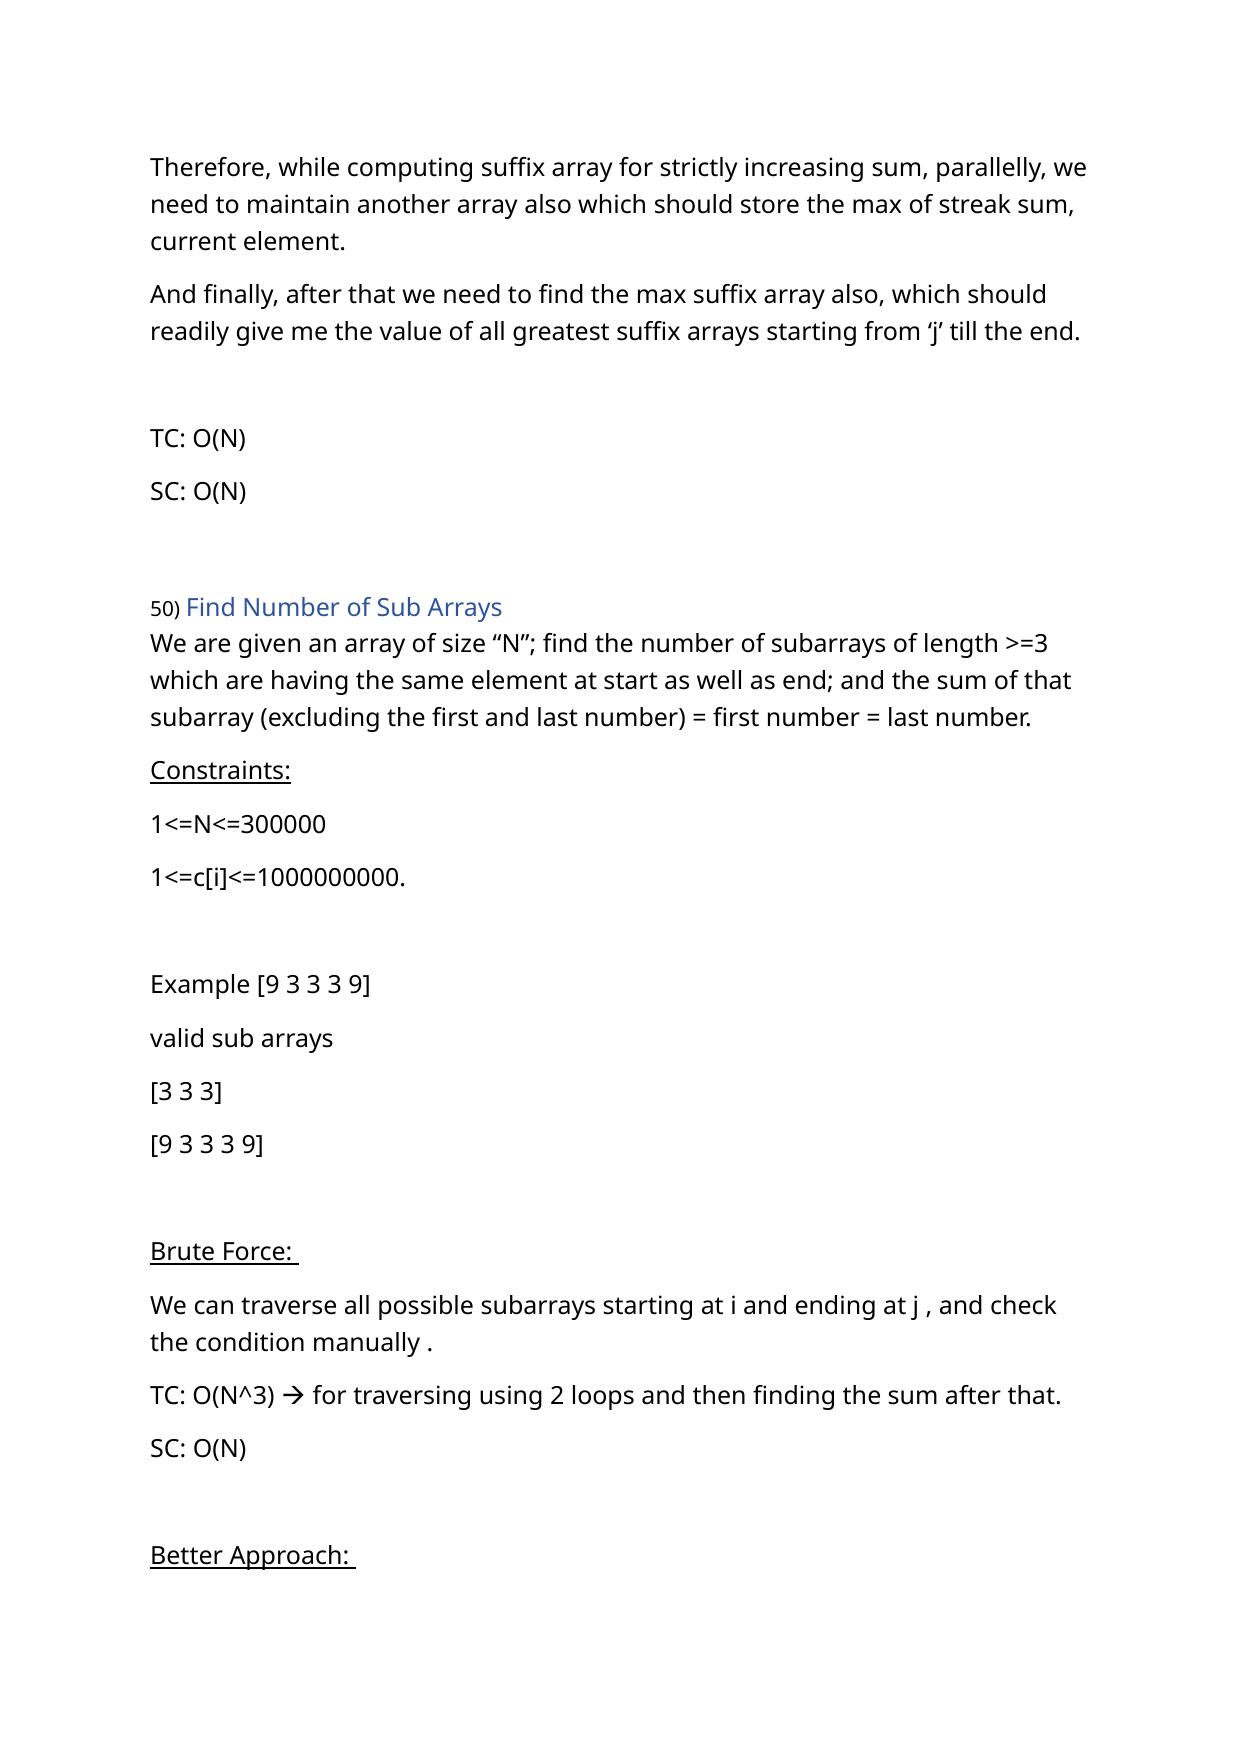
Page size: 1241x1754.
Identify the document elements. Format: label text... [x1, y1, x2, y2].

text TC: O(N) [150, 421, 1090, 455]
text Better Approach: [150, 1538, 1090, 1572]
text SC: O(N) [150, 1431, 1090, 1465]
text TC: O(N^3) for traversing using 2 loops and then finding the sum after that. [150, 1378, 1090, 1412]
text We can traverse all possible subarrays starting at i and ending at j , and check the condition manually . [150, 1287, 1090, 1358]
text Brute Force: [150, 1234, 1090, 1268]
text Example [9 3 3 3 9] [150, 967, 1090, 1001]
text SC: O(N) [150, 474, 1090, 508]
text [3 3 3] [150, 1074, 1090, 1108]
subtitle Find Number of Sub Arrays [150, 589, 1090, 623]
text Constraints: [150, 753, 1090, 787]
text [9 3 3 3 9] [150, 1127, 1090, 1161]
text We are given an array of size “N”; find the number of subarrays of length >=3 which are having the same element at start as well as end; and the sum of that subarray (excluding the first and last number) = first number = last number. [150, 626, 1090, 734]
text And finally, after that we need to find the max suffix array also, which should readily give me the value of all greatest suffix arrays starting from ‘j’ till the end. [150, 277, 1090, 348]
text 1<=c[i]<=1000000000. [150, 860, 1090, 894]
text valid sub arrays [150, 1020, 1090, 1054]
text 1<=N<=300000 [150, 806, 1090, 841]
text Therefore, while computing suffix array for strictly increasing sum, parallelly, we need to maintain another array also which should store the max of streak sum, current element. [150, 150, 1090, 258]
